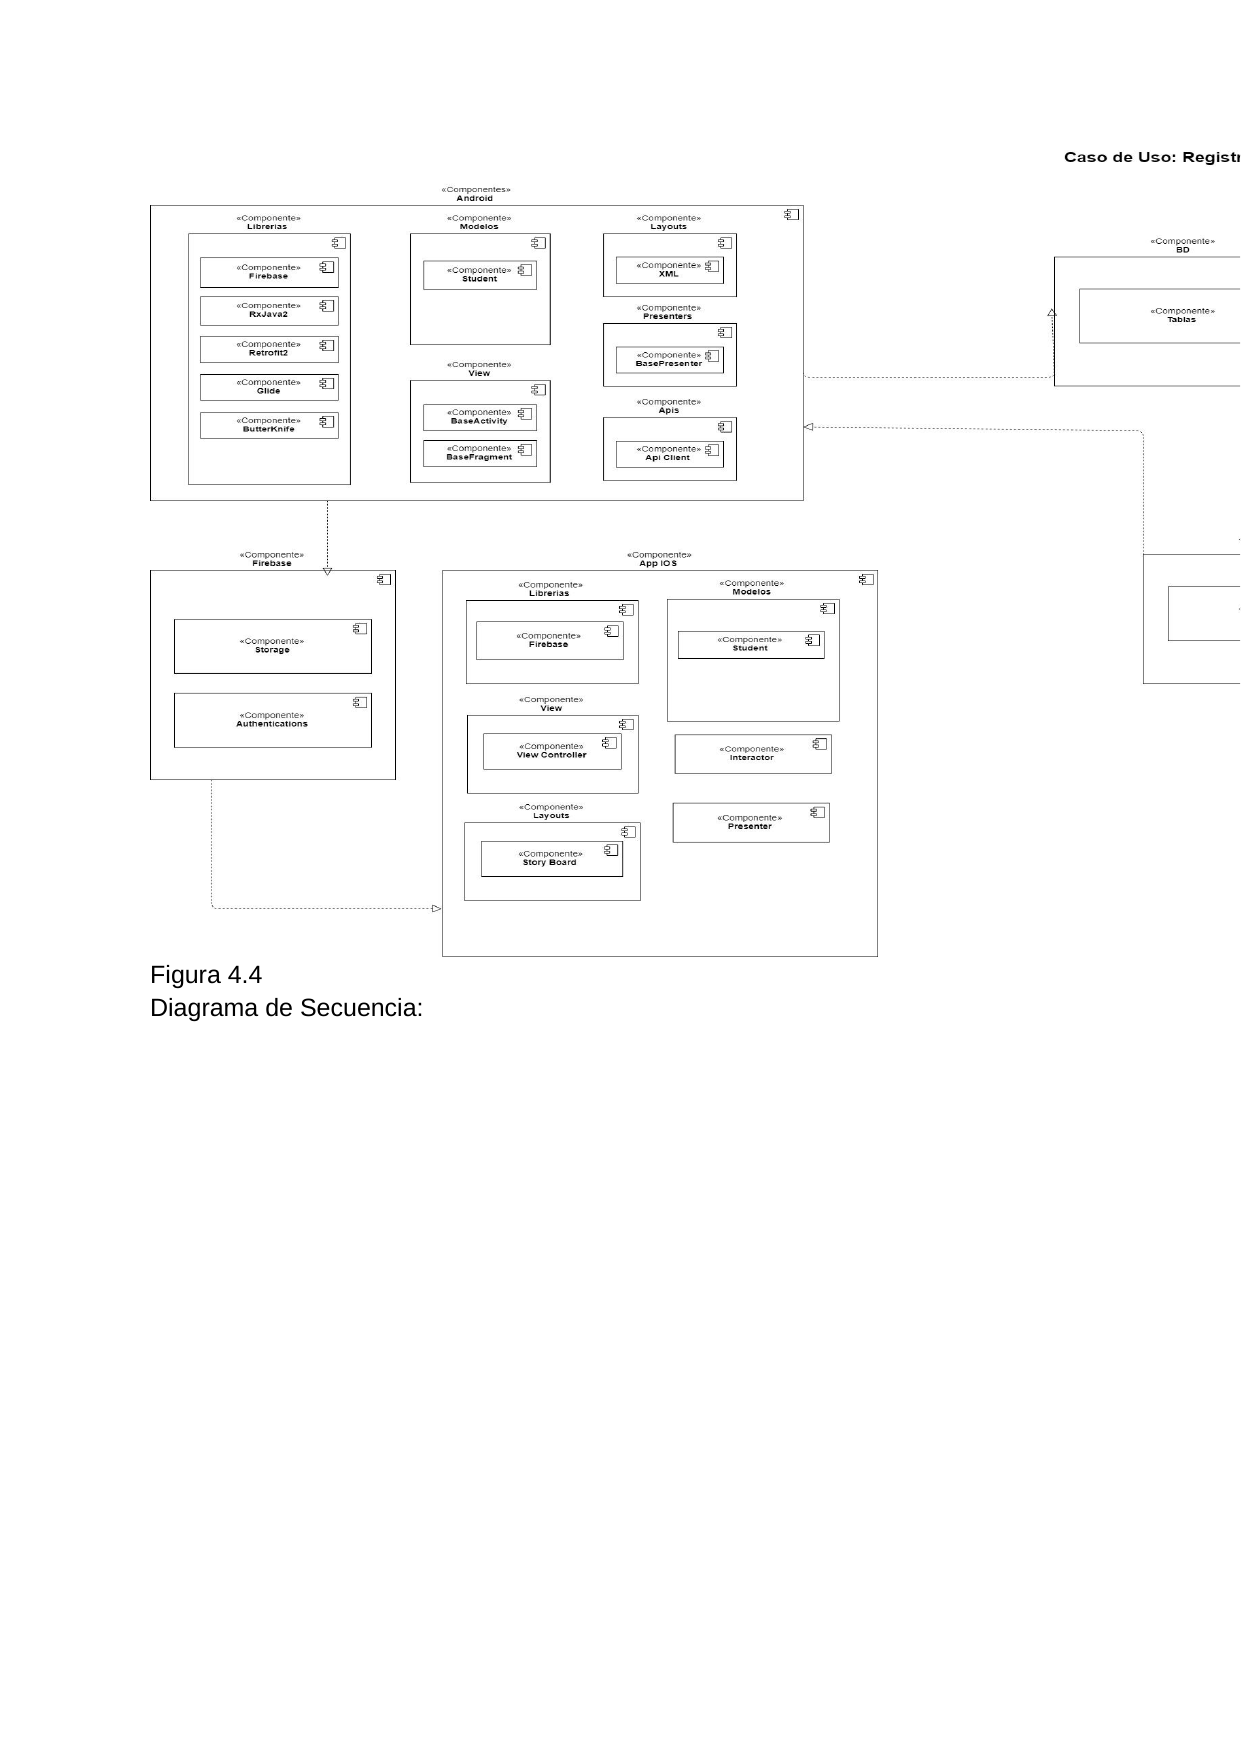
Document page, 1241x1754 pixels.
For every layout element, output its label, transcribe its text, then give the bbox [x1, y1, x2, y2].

text Figura 4.4 [150, 960, 1090, 989]
text Diagrama de Secuencia: [150, 993, 1090, 1022]
picture [150, 150, 1241, 957]
